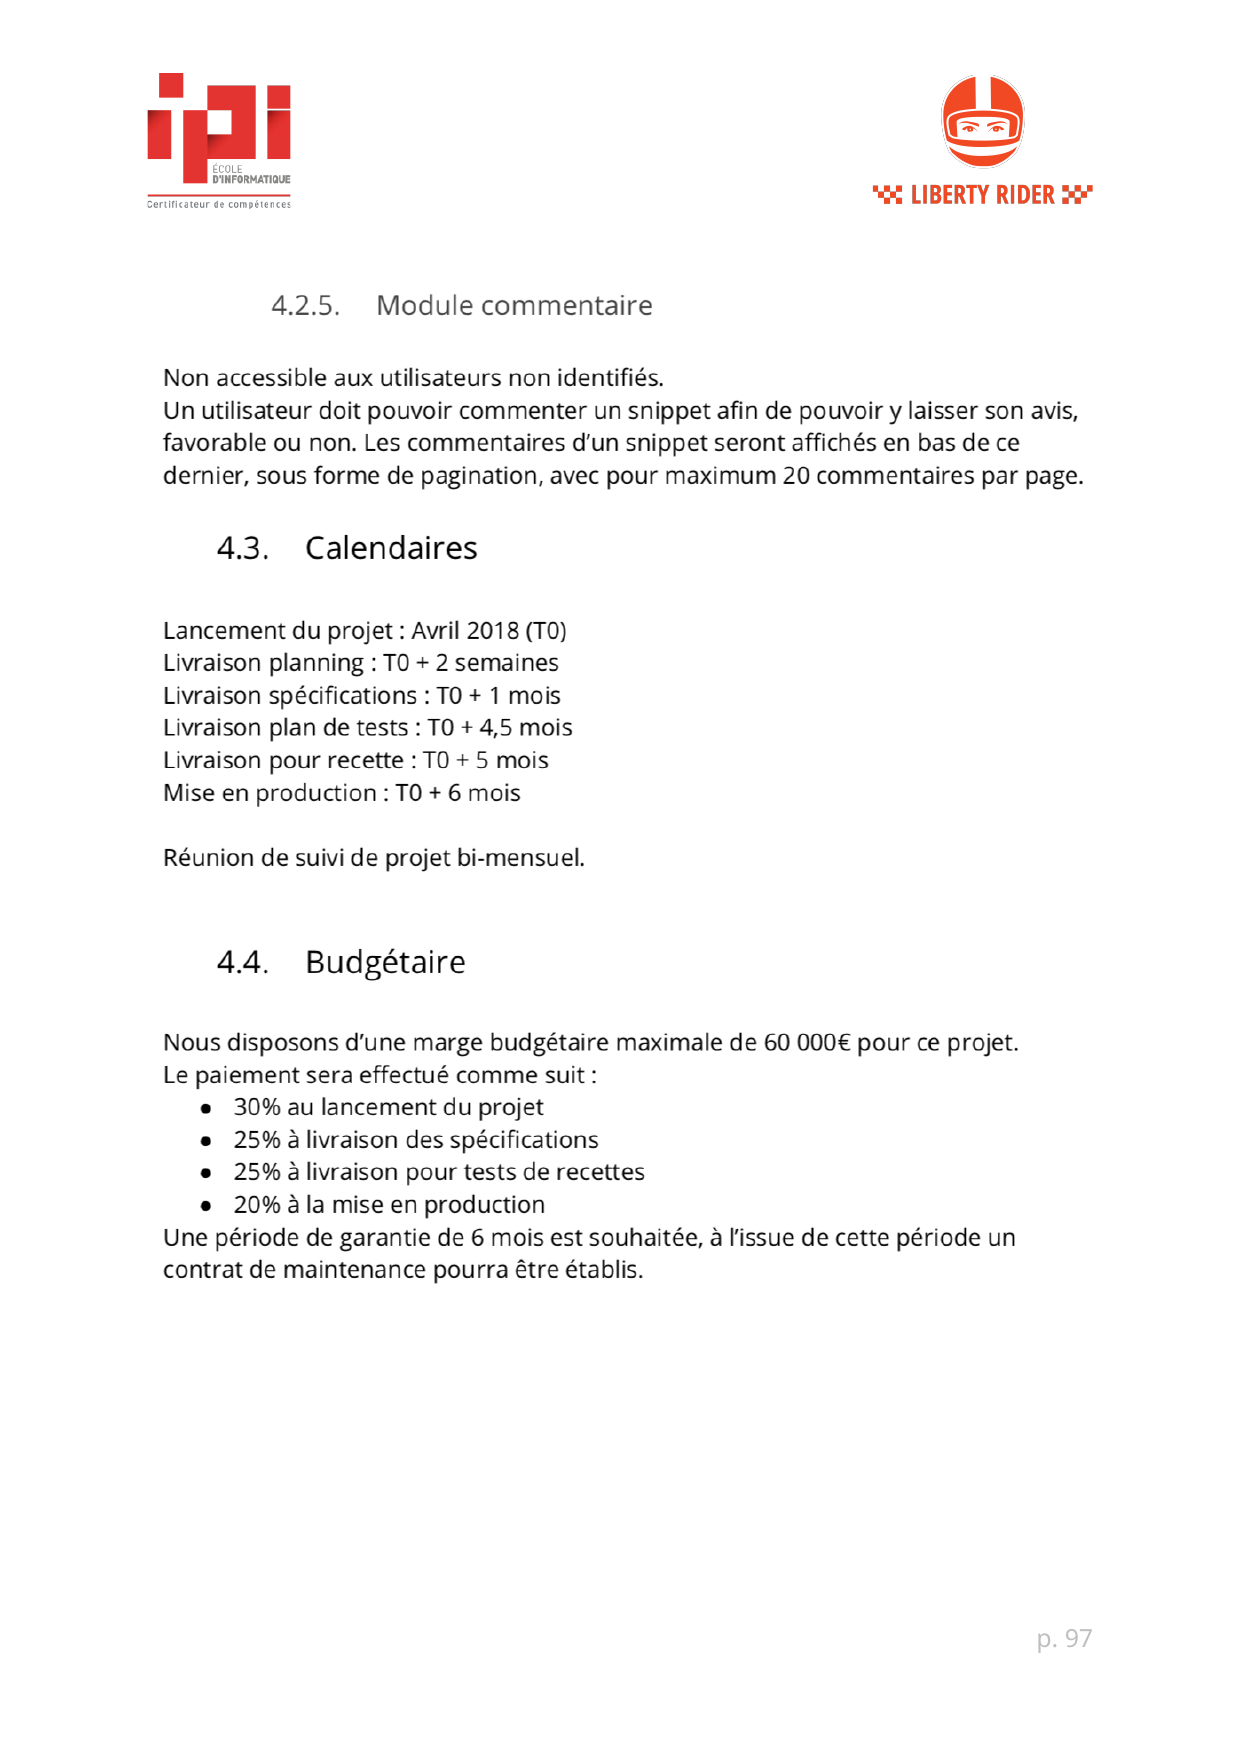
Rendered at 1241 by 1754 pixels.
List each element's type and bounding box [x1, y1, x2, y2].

picture [147, 73, 291, 209]
picture [872, 75, 1093, 209]
picture [147, 272, 1093, 1286]
